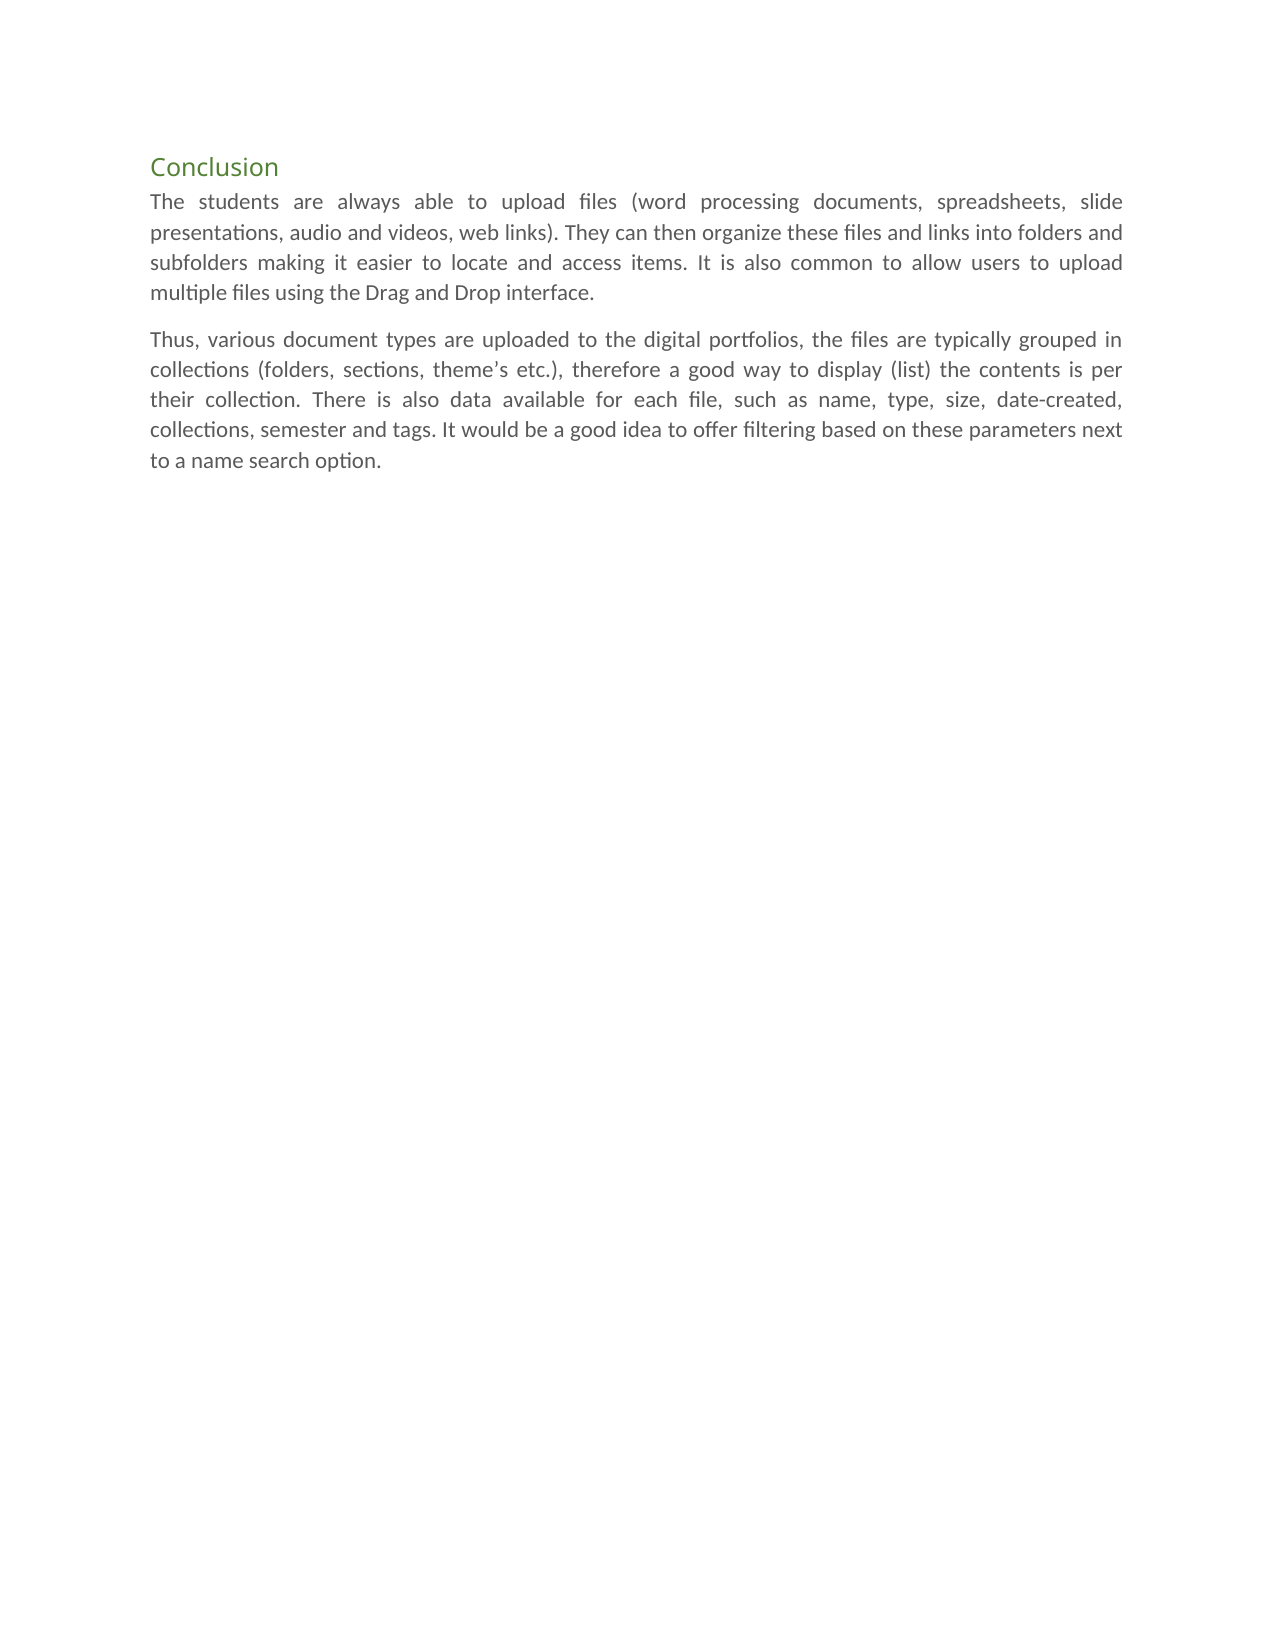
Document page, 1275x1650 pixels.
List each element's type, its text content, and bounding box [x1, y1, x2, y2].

text The students are always able to upload files (word processing documents, spreadsheets, slide presentations, audio and videos, web links). They can then organize these files and links into folders and subfolders making it easier to locate and access items. It is also common to allow users to upload multiple files using the Drag and Drop interface. [150, 187, 1125, 306]
subtitle Conclusion [150, 150, 1125, 184]
text Thus, various document types are uploaded to the digital portfolios, the files are typically grouped in collections (folders, sections, theme’s etc.), therefore a good way to display (list) the contents is per their collection. There is also data available for each file, such as name, type, size, date-created, collections, semester and tags. It would be a good idea to offer filtering based on these parameters next to a name search option. [150, 325, 1125, 474]
